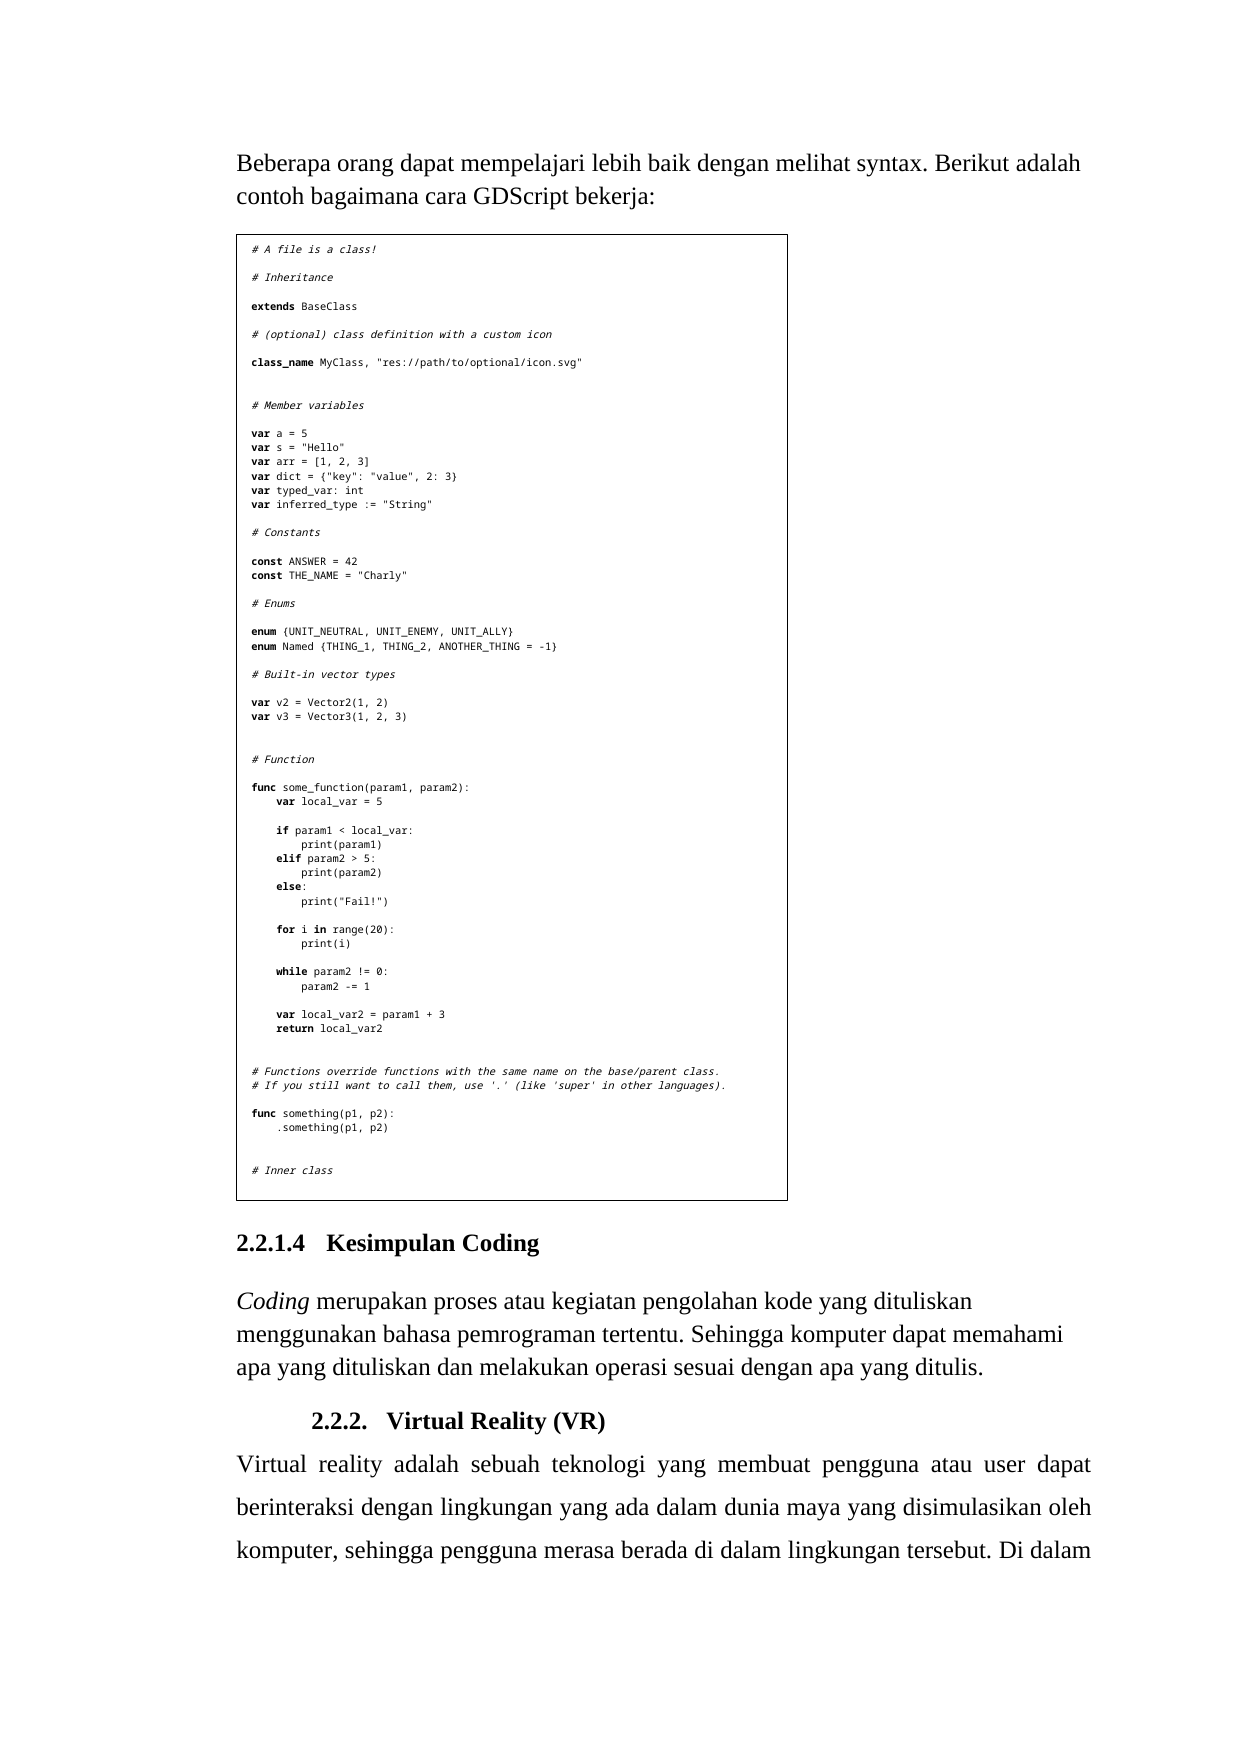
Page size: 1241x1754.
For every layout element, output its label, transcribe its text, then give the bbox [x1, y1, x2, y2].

subtitle Virtual Reality (VR) [311, 1406, 1092, 1435]
text Beberapa orang dapat mempelajari lebih baik dengan melihat syntax. Berikut adalah contoh bagaimana cara GDScript bekerja: [236, 148, 1092, 209]
text Coding merupakan proses atau kegiatan pengolahan kode yang dituliskan menggunakan bahasa pemrograman tertentu. Sehingga komputer dapat memahami apa yang dituliskan dan melakukan operasi sesuai dengan apa yang ditulis. [236, 1286, 1092, 1381]
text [236, 1449, 1092, 1564]
subtitle Kesimpulan Coding [236, 1228, 1092, 1257]
